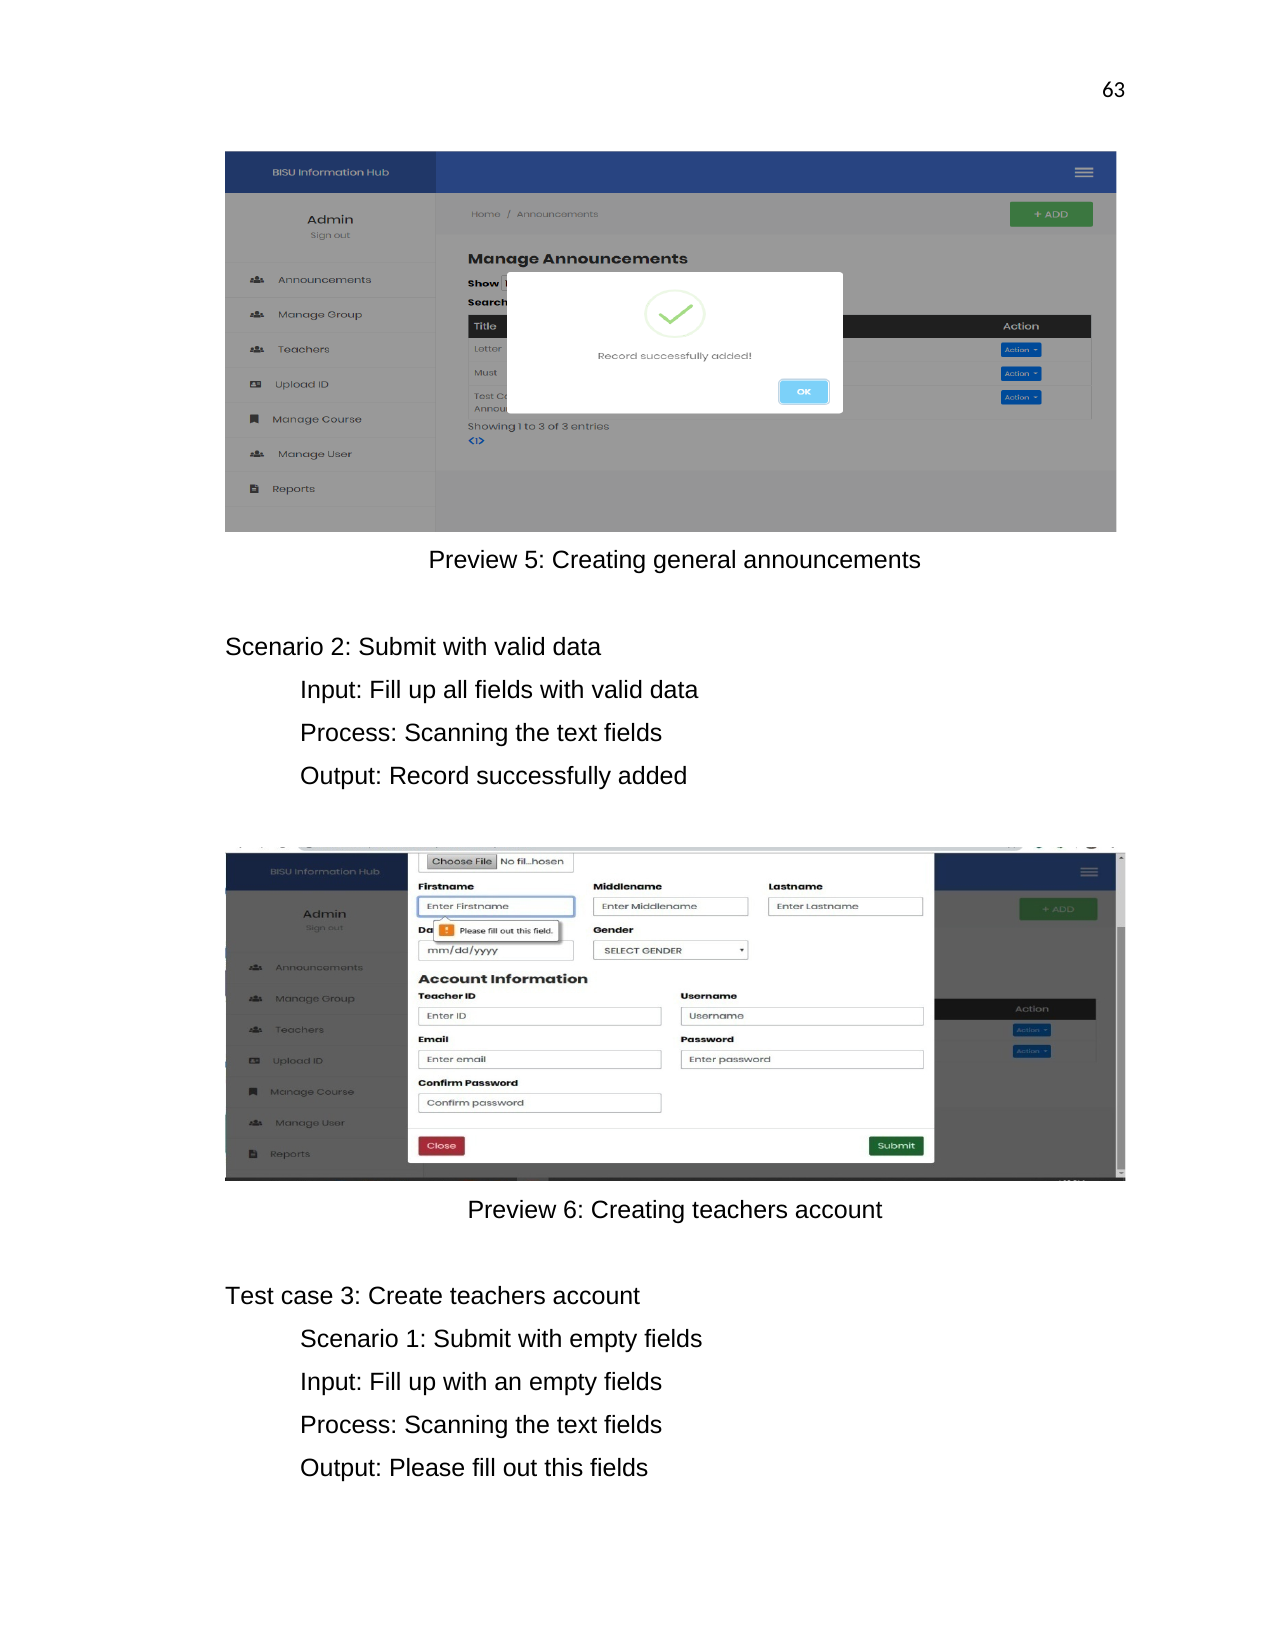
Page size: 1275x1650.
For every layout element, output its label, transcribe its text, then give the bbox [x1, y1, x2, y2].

text Input: Fill up all fields with valid data [225, 674, 1125, 703]
text Process: Scanning the text fields [225, 1410, 1125, 1439]
text Scenario 1: Submit with empty fields [225, 1324, 1125, 1353]
text Test case 3: Create teachers account [225, 1281, 1125, 1309]
text Process: Scanning the text fields [225, 718, 1125, 746]
text Preview 5: Creating general announcements [225, 545, 1125, 574]
text Output: Please fill out this fields [225, 1453, 1125, 1482]
picture [225, 150, 1117, 532]
text Input: Fill up with an empty fields [225, 1367, 1125, 1396]
text Scenario 2: Submit with valid data [225, 631, 1125, 660]
picture [225, 847, 1126, 1181]
text Output: Record successfully added [225, 761, 1125, 789]
text Preview 6: Creating teachers account [225, 1194, 1125, 1223]
